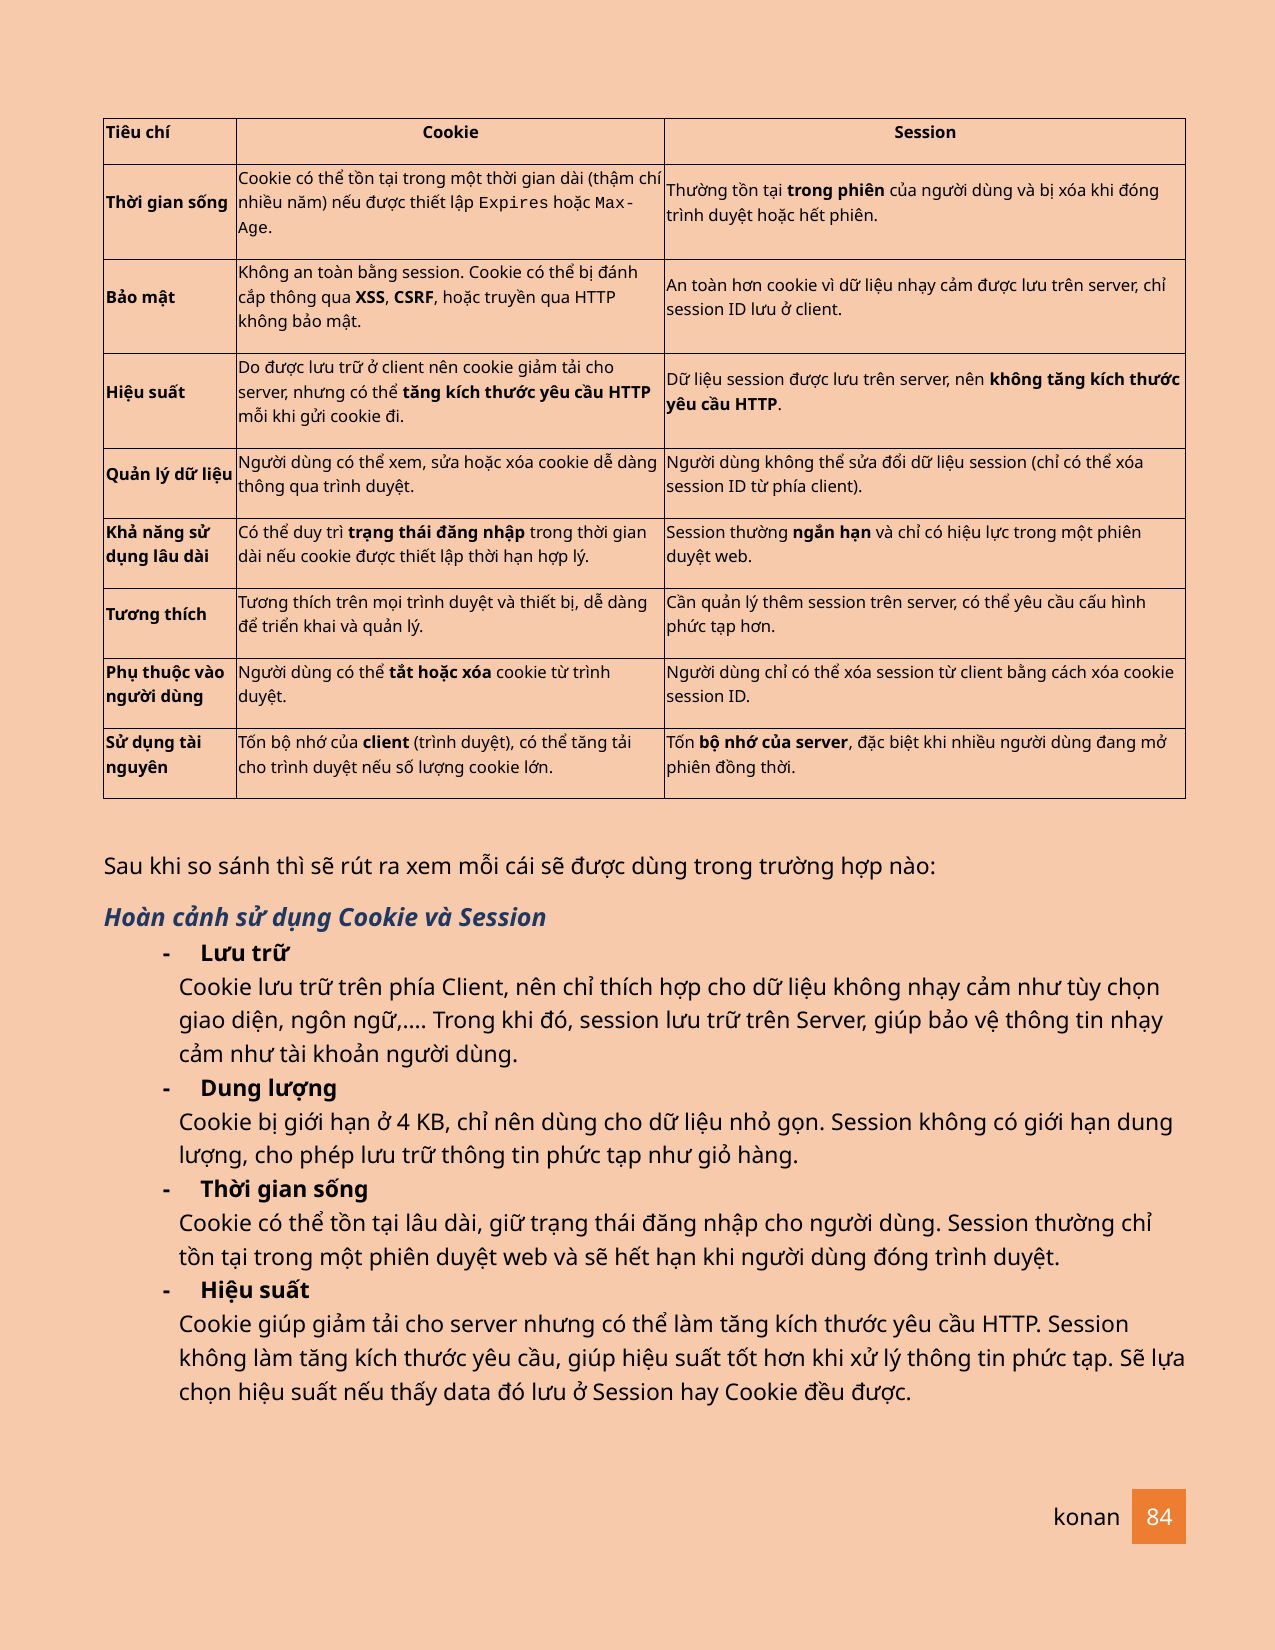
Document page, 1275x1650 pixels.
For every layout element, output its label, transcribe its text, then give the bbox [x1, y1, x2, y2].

table_cell Cần quản lý thêm session trên server, có thể yêu cầu cấu hình phức tạp hơn. [665, 589, 1185, 658]
list Hiệu suất [163, 1274, 1186, 1306]
table_header Session [665, 119, 1185, 164]
table_cell Người dùng chỉ có thể xóa session từ client bằng cách xóa cookie session ID. [665, 659, 1185, 728]
table_cell Khả năng sử dụng lâu dài [104, 519, 236, 588]
table_cell Bảo mật [104, 260, 236, 353]
text Sau khi so sánh thì sẽ rút ra xem mỗi cái sẽ được dùng trong trường hợp nào: [103, 850, 1186, 881]
table_cell Người dùng có thể tắt hoặc xóa cookie từ trình duyệt. [237, 659, 664, 728]
table_cell Hiệu suất [104, 354, 236, 448]
table_cell An toàn hơn cookie vì dữ liệu nhạy cảm được lưu trên server, chỉ session ID lưu ở client. [665, 260, 1185, 353]
list Cookie giúp giảm tải cho server nhưng có thể làm tăng kích thước yêu cầu HTTP. Session không làm tăng kích thước yêu cầu, giúp hiệu suất tốt hơn khi xử lý thông tin phức tạp. Sẽ lựa chọn hiệu suất nếu thấy data đó lưu ở Session hay Cookie đều được. [178, 1308, 1186, 1407]
table_cell Có thể duy trì trạng thái đăng nhập trong thời gian dài nếu cookie được thiết lập thời hạn hợp lý. [237, 519, 664, 588]
table_cell Session thường ngắn hạn và chỉ có hiệu lực trong một phiên duyệt web. [665, 519, 1185, 588]
list Lưu trữ [163, 937, 1186, 968]
table_header Cookie [237, 119, 664, 164]
list Cookie bị giới hạn ở 4 KB, chỉ nên dùng cho dữ liệu nhỏ gọn. Session không có giới hạn dung lượng, cho phép lưu trữ thông tin phức tạp như giỏ hàng. [178, 1106, 1186, 1171]
table_cell Dữ liệu session được lưu trên server, nên không tăng kích thước yêu cầu HTTP. [665, 354, 1185, 448]
table_cell Sử dụng tài nguyên [104, 729, 236, 798]
table_cell Người dùng không thể sửa đổi dữ liệu session (chỉ có thể xóa session ID từ phía client). [665, 449, 1185, 518]
list Cookie có thể tồn tại lâu dài, giữ trạng thái đăng nhập cho người dùng. Session thường chỉ tồn tại trong một phiên duyệt web và sẽ hết hạn khi người dùng đóng trình duyệt. [178, 1207, 1186, 1272]
table_cell Tương thích trên mọi trình duyệt và thiết bị, dễ dàng để triển khai và quản lý. [237, 589, 664, 658]
table_cell Thời gian sống [104, 165, 236, 258]
table_cell Quản lý dữ liệu [104, 449, 236, 518]
list Cookie lưu trữ trên phía Client, nên chỉ thích hợp cho dữ liệu không nhạy cảm như tùy chọn giao diện, ngôn ngữ,…. Trong khi đó, session lưu trữ trên Server, giúp bảo vệ thông tin nhạy cảm như tài khoản người dùng. [178, 971, 1186, 1069]
table_cell Không an toàn bằng session. Cookie có thể bị đánh cắp thông qua XSS, CSRF, hoặc truyền qua HTTP không bảo mật. [237, 260, 664, 353]
table_cell Cookie có thể tồn tại trong một thời gian dài (thậm chí nhiều năm) nếu được thiết lập Expires hoặc Max-Age. [237, 165, 664, 258]
table_cell Tốn bộ nhớ của server, đặc biệt khi nhiều người dùng đang mở phiên đồng thời. [665, 729, 1185, 798]
table_cell Thường tồn tại trong phiên của người dùng và bị xóa khi đóng trình duyệt hoặc hết phiên. [665, 165, 1185, 258]
list Dung lượng [163, 1072, 1186, 1103]
table_cell Phụ thuộc vào người dùng [104, 659, 236, 728]
table_cell Tương thích [104, 589, 236, 658]
list Thời gian sống [163, 1173, 1186, 1204]
table_cell Tốn bộ nhớ của client (trình duyệt), có thể tăng tải cho trình duyệt nếu số lượng cookie lớn. [237, 729, 664, 798]
subtitle Hoàn cảnh sử dụng Cookie và Session [103, 900, 1186, 934]
table_cell Người dùng có thể xem, sửa hoặc xóa cookie dễ dàng thông qua trình duyệt. [237, 449, 664, 518]
table_cell Do được lưu trữ ở client nên cookie giảm tải cho server, nhưng có thể tăng kích thước yêu cầu HTTP mỗi khi gửi cookie đi. [237, 354, 664, 448]
table_header Tiêu chí [104, 119, 236, 164]
